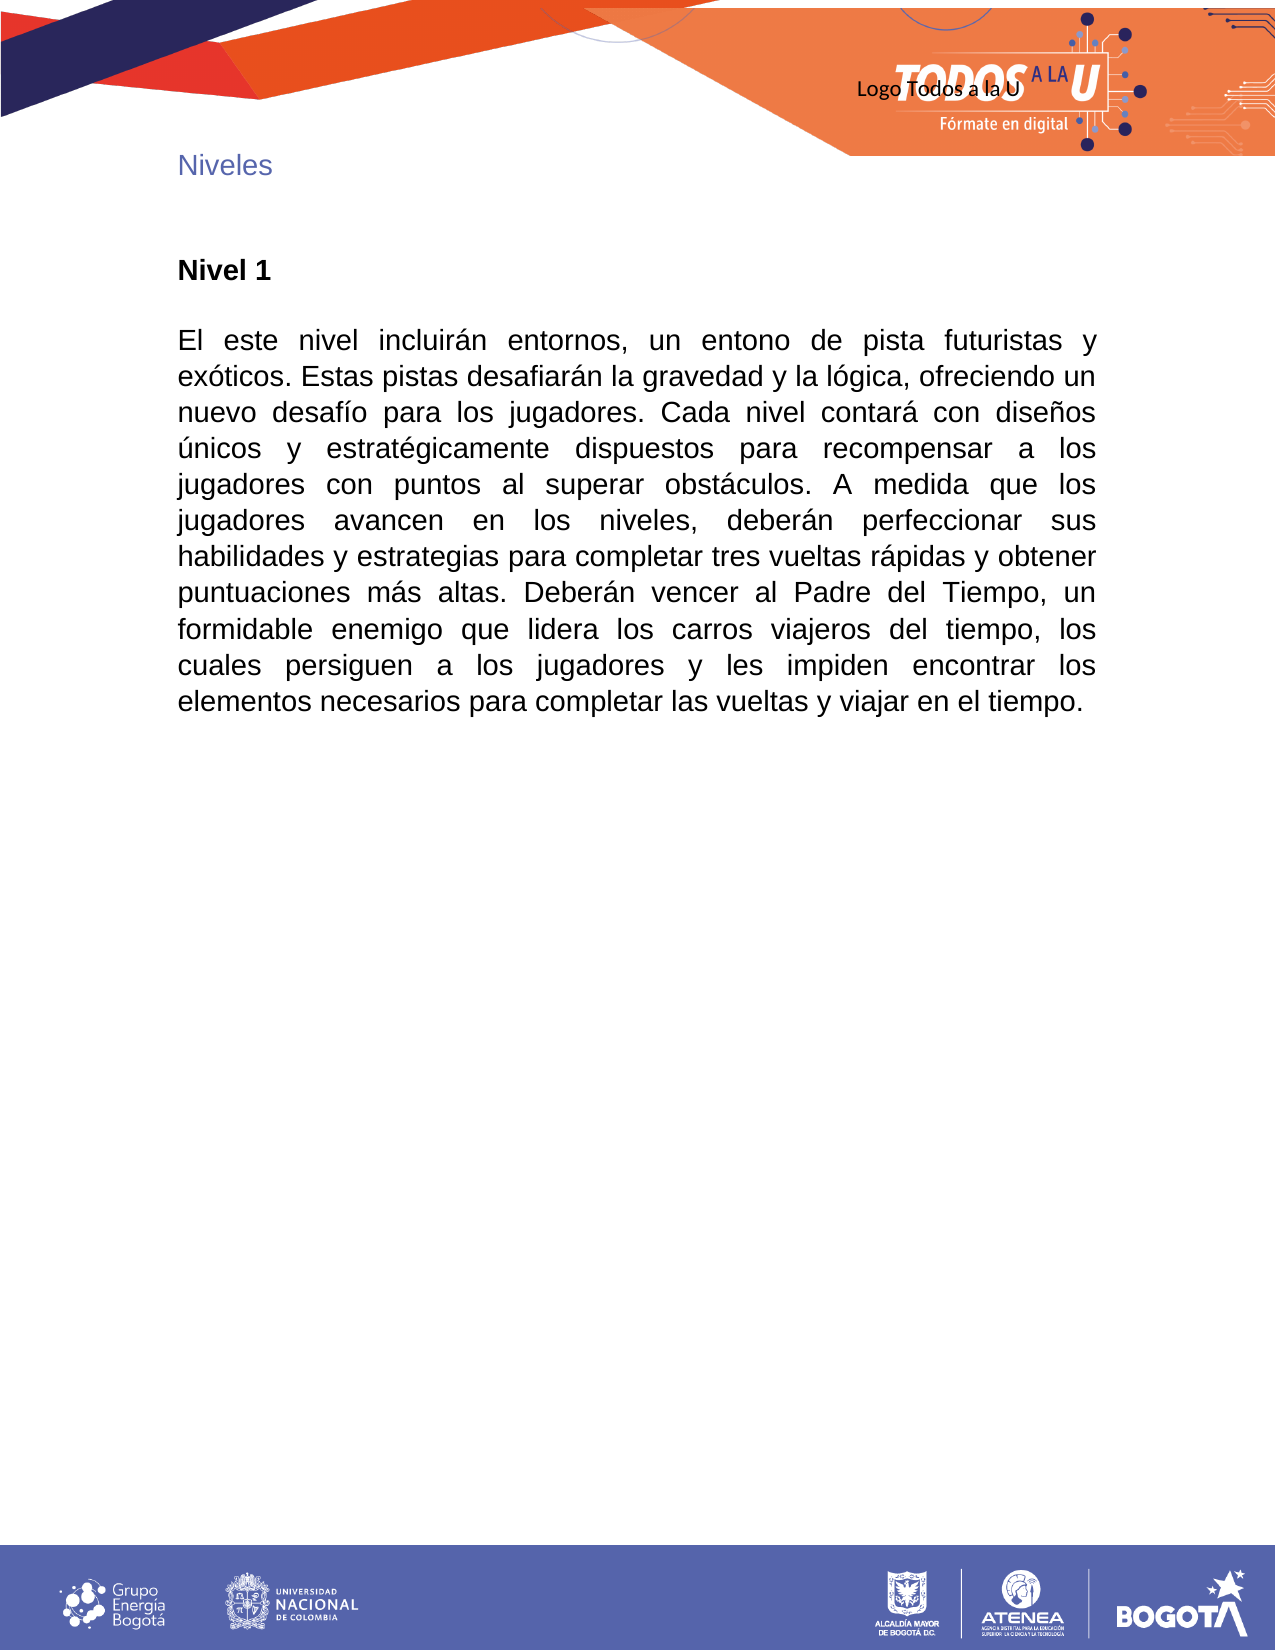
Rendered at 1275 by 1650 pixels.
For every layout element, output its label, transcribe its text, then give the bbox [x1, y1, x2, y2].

subtitle El este nivel incluirán entornos, un entono de pista futuristas y exóticos. Estas pistas desafiarán la gravedad y la lógica, ofreciendo un nuevo desafío para los jugadores. Cada nivel contará con diseños únicos y estratégicamente dispuestos para recompensar a los jugadores con puntos al superar obstáculos. A medida que los jugadores avancen en los niveles, deberán perfeccionar sus habilidades y estrategias para completar tres vueltas rápidas y obtener puntuaciones más altas. Deberán vencer al Padre del Tiempo, un formidable enemigo que lidera los carros viajeros del tiempo, los cuales persiguen a los jugadores y les impiden encontrar los elementos necesarios para completar las vueltas y viajar en el tiempo. [177, 322, 1098, 717]
subtitle Niveles [177, 148, 1098, 181]
subtitle Nivel 1 [177, 253, 1098, 287]
picture [0, 1545, 1275, 1650]
picture [0, 0, 1275, 156]
